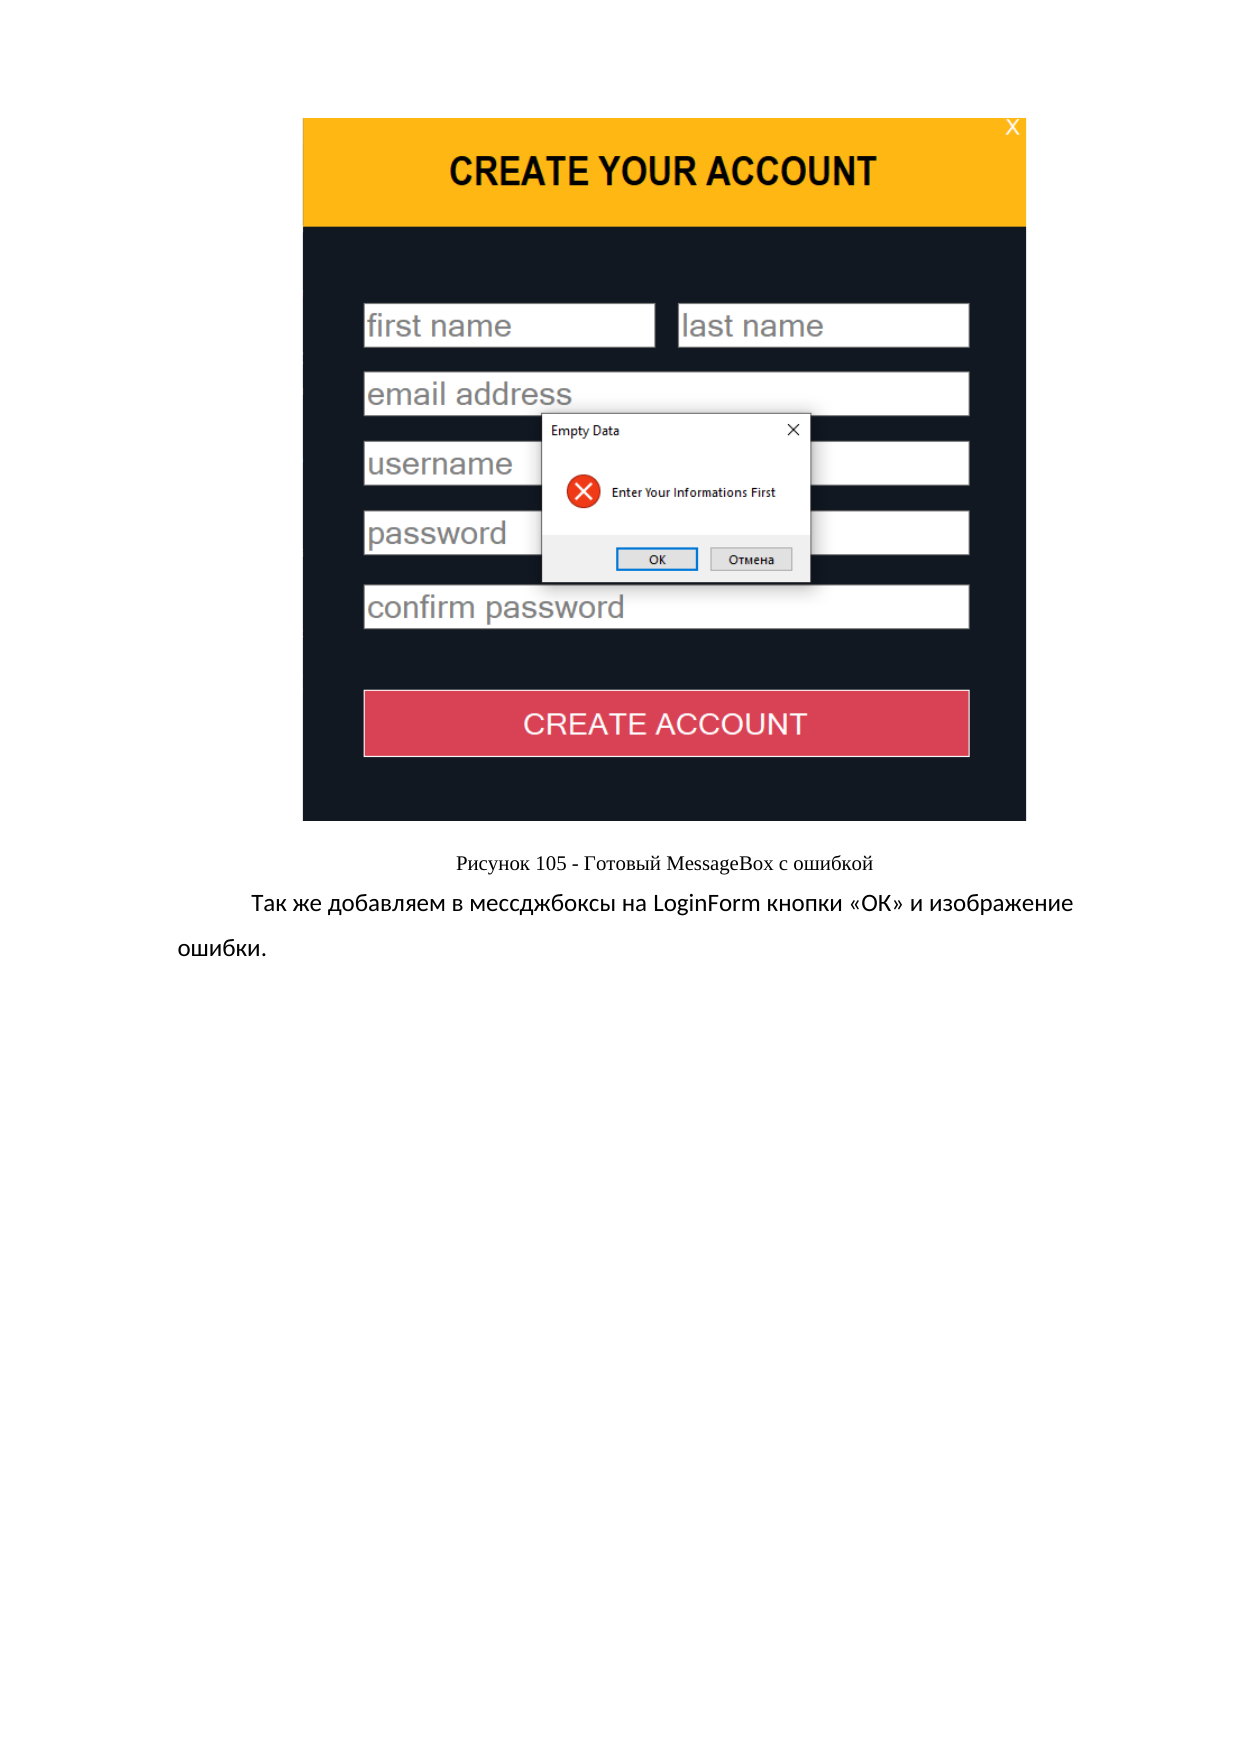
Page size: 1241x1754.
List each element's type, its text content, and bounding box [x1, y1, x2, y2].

picture [302, 118, 1027, 821]
text Так же добавляем в мессджбоксы на LoginForm кнопки «ОК» и изображение ошибки. [177, 887, 1152, 963]
